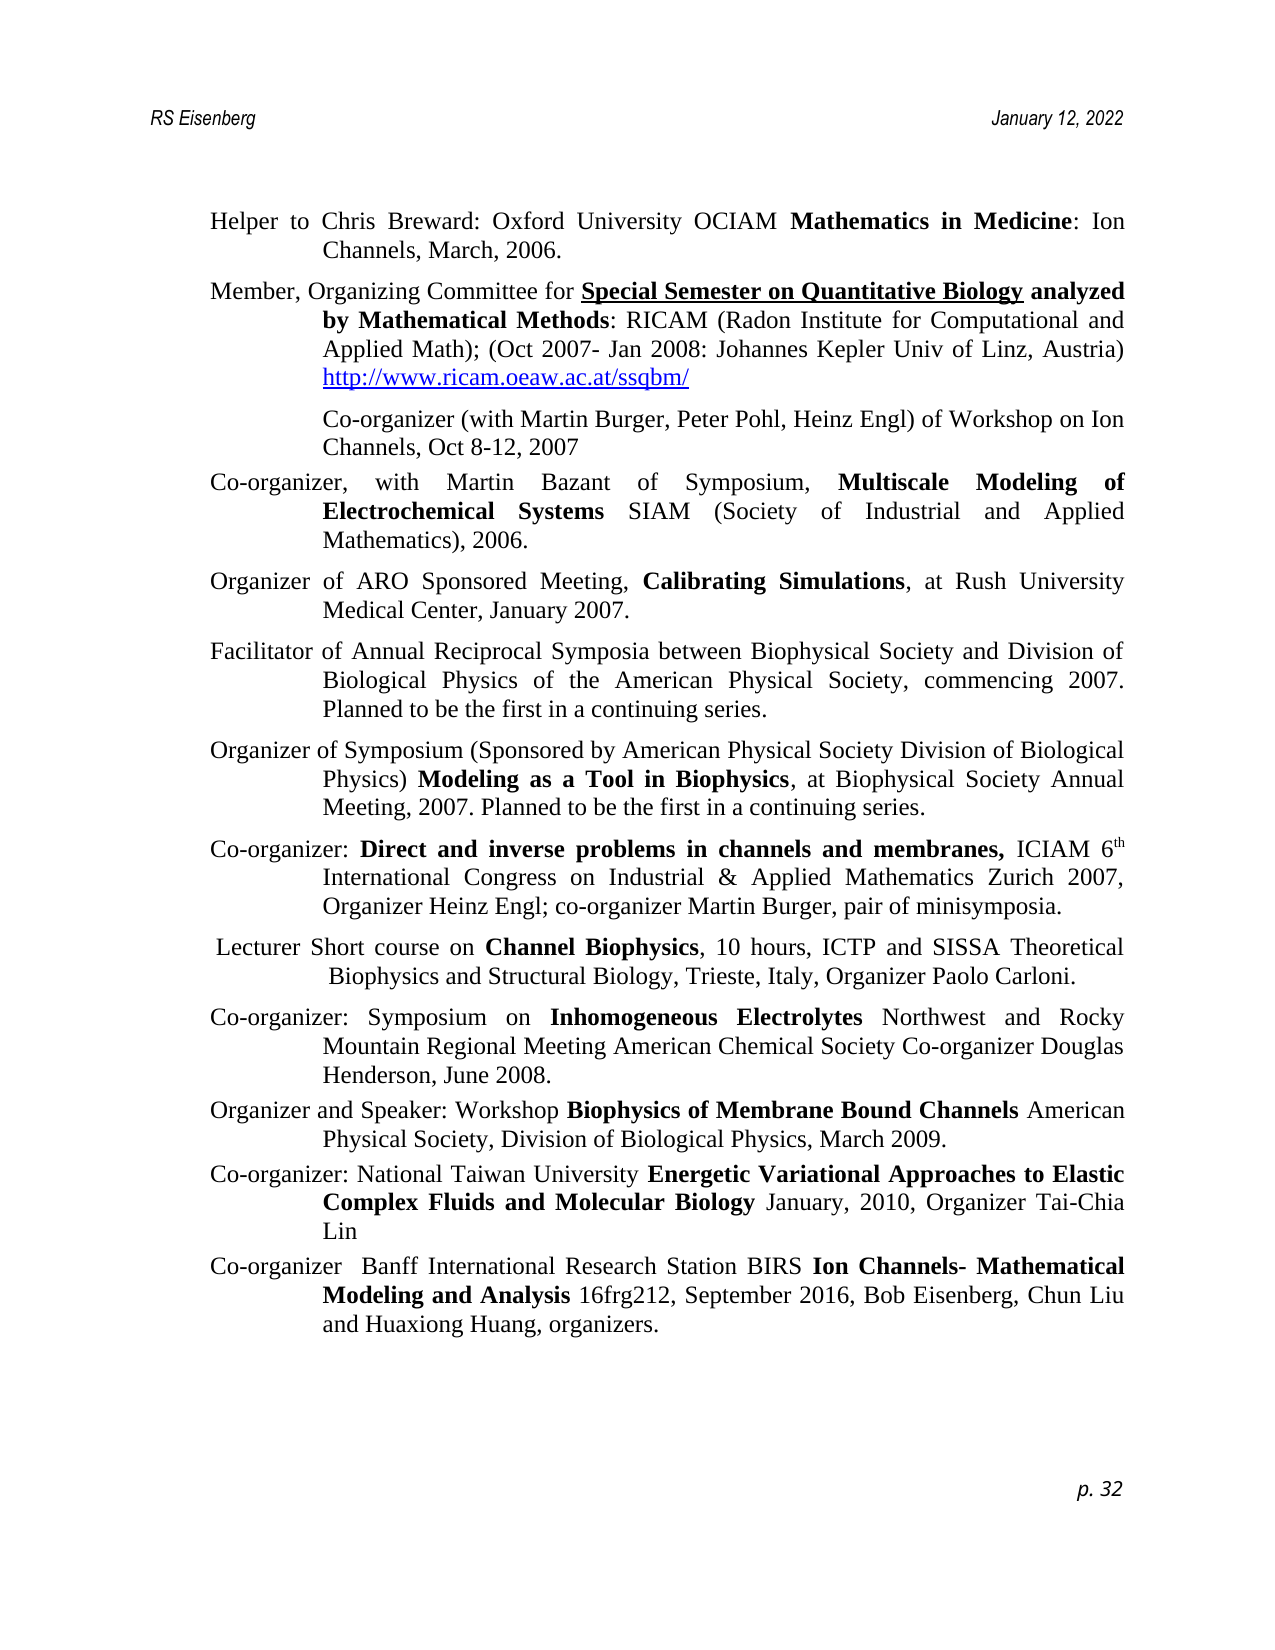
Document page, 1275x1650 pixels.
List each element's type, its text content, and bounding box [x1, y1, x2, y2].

text Helper to Chris Breward: Oxford University OCIAM Mathematics in Medicine: Ion Channels, March, 2006. [210, 206, 1125, 264]
text Organizer of Symposium (Sponsored by American Physical Society Division of Biological Physics) Modeling as a Tool in Biophysics, at Biophysical Society Annual Meeting, 2007. Planned to be the first in a continuing series. [210, 735, 1125, 821]
text Co-organizer, with Martin Bazant of Symposium, Multiscale Modeling of Electrochemical Systems SIAM (Society of Industrial and Applied Mathematics), 2006. [210, 467, 1125, 554]
text Co-organizer: National Taiwan University Energetic Variational Approaches to Elastic Complex Fluids and Molecular Biology January, 2010, Organizer Tai-Chia Lin [210, 1159, 1125, 1245]
text Lecturer Short course on Channel Biophysics, 10 hours, ICTP and SISSA Theoretical Biophysics and Structural Biology, Trieste, Italy, Organizer Paolo Carloni. [216, 932, 1125, 990]
text Member, Organizing Committee for Special Semester on Quantitative Biology analyzed by Mathematical Methods: RICAM (Radon Institute for Computational and Applied Math); (Oct 2007- Jan 2008: Johannes Kepler Univ of Linz, Austria) http://www.ricam.oeaw.ac.at/ssqbm/ [210, 276, 1125, 391]
text Organizer and Speaker: Workshop Biophysics of Membrane Bound Channels American Physical Society, Division of Biological Physics, March 2009. [210, 1095, 1125, 1152]
text Co-organizer (with Martin Burger, Peter Pohl, Heinz Engl) of Workshop on Ion Channels, Oct 8-12, 2007 [210, 404, 1125, 461]
text Co-organizer: Symposium on Inhomogeneous Electrolytes Northwest and Rocky Mountain Regional Meeting American Chemical Society Co-organizer Douglas Henderson, June 2008. [210, 1002, 1125, 1089]
text Facilitator of Annual Reciprocal Symposia between Biophysical Society and Division of Biological Physics of the American Physical Society, commencing 2007. Planned to be the first in a continuing series. [210, 636, 1125, 722]
text Co-organizer Banff International Research Station BIRS Ion Channels- Mathematical Modeling and Analysis 16frg212, September 2016, Bob Eisenberg, Chun Liu and Huaxiong Huang, organizers. [210, 1251, 1125, 1337]
text Organizer of ARO Sponsored Meeting, Calibrating Simulations, at Rush University Medical Center, January 2007. [210, 566, 1125, 624]
text Co-organizer: Direct and inverse problems in channels and membranes, ICIAM 6th International Congress on Industrial & Applied Mathematics Zurich 2007, Organizer Heinz Engl; co-organizer Martin Burger, pair of minisymposia. [210, 834, 1125, 920]
